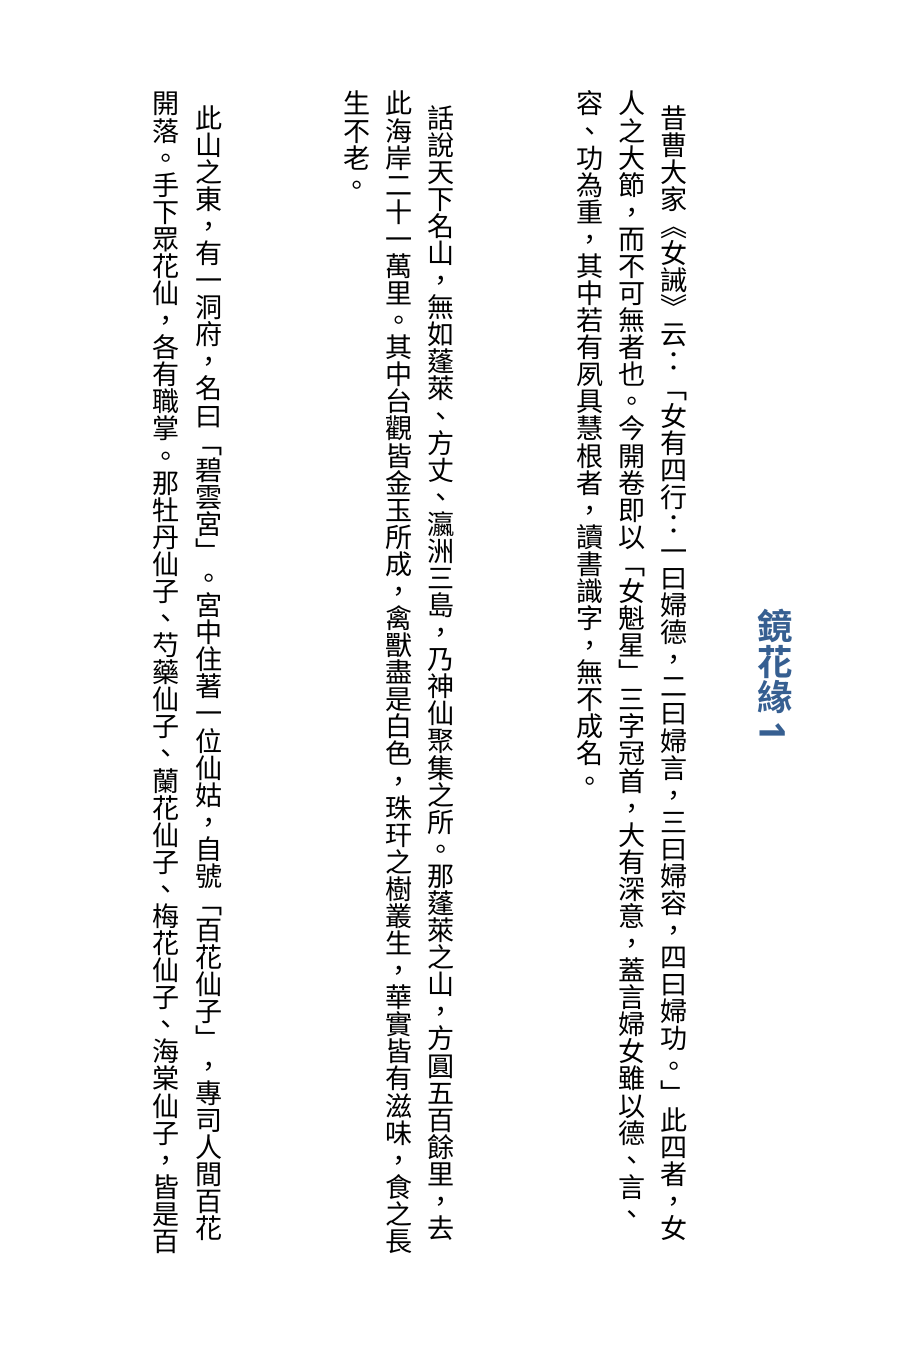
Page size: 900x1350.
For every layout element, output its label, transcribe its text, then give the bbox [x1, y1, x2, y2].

text 昔曹大家《女誡》云：「女有四行：一曰婦德，二曰婦言，三曰婦容，四曰婦功。」此四者，女人之大節，而不可無者也。今開卷即以「女魁星」三字冠首，大有深意，蓋言婦女雖以德、言、容、功為重，其中若有夙具慧根者，讀書識字，無不成名。 [527, 90, 734, 1260]
subtitle 鏡花緣1 [749, 90, 797, 1260]
text 此山之東，有一洞府，名曰「碧雲宮」。宮中住著一位仙姑，自號「百花仙子」，專司人間百花開落。手下眾花仙，各有職掌。那牡丹仙子、芍藥仙子、蘭花仙子、梅花仙子、海棠仙子，皆是百花仙子座下得力之人。 [146, 90, 268, 1260]
text 話說天下名山，無如蓬萊、方丈、瀛洲三島，乃神仙聚集之所。那蓬萊之山，方圓五百餘里，去此海岸二十一萬里。其中台觀皆金玉所成，禽獸盡是白色，珠玕之樹叢生，華實皆有滋味，食之長生不老。 [294, 90, 501, 1260]
